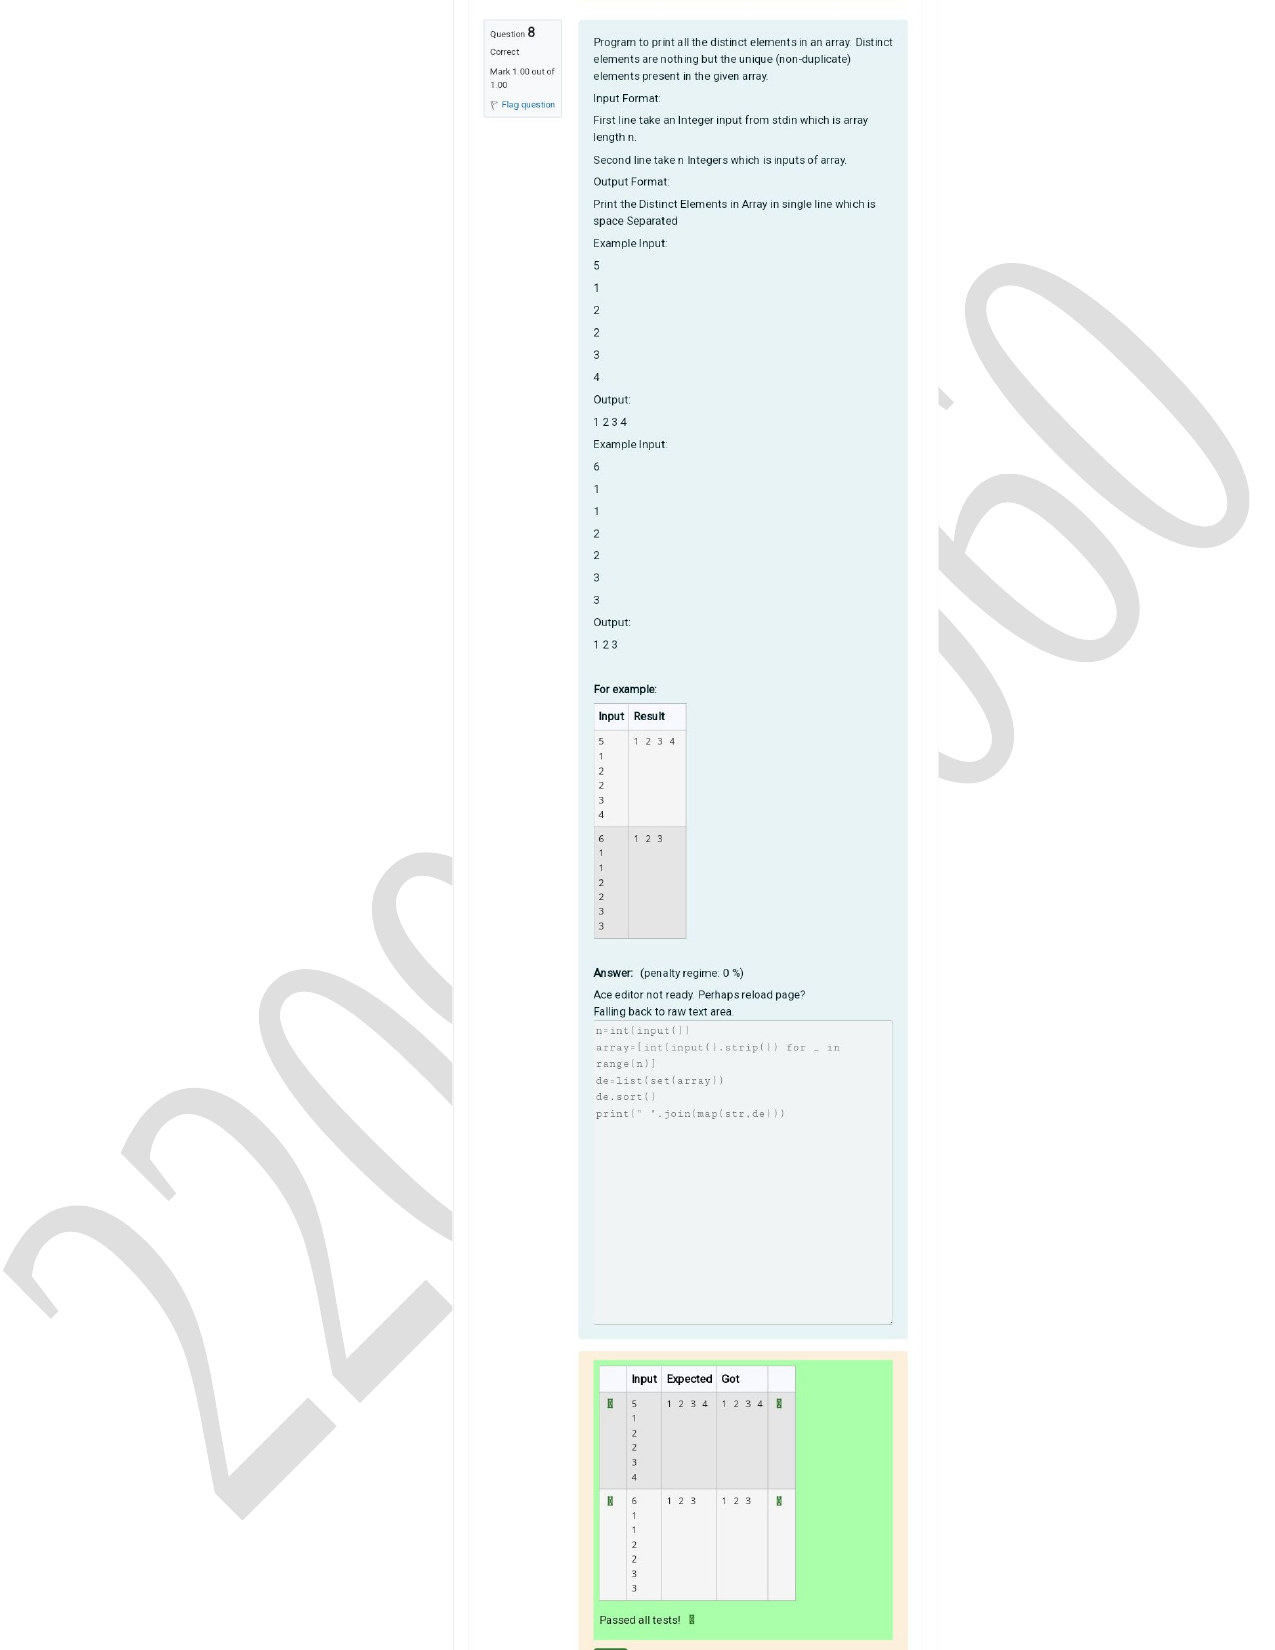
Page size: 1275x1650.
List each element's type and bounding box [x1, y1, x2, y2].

picture [452, 0, 939, 1650]
